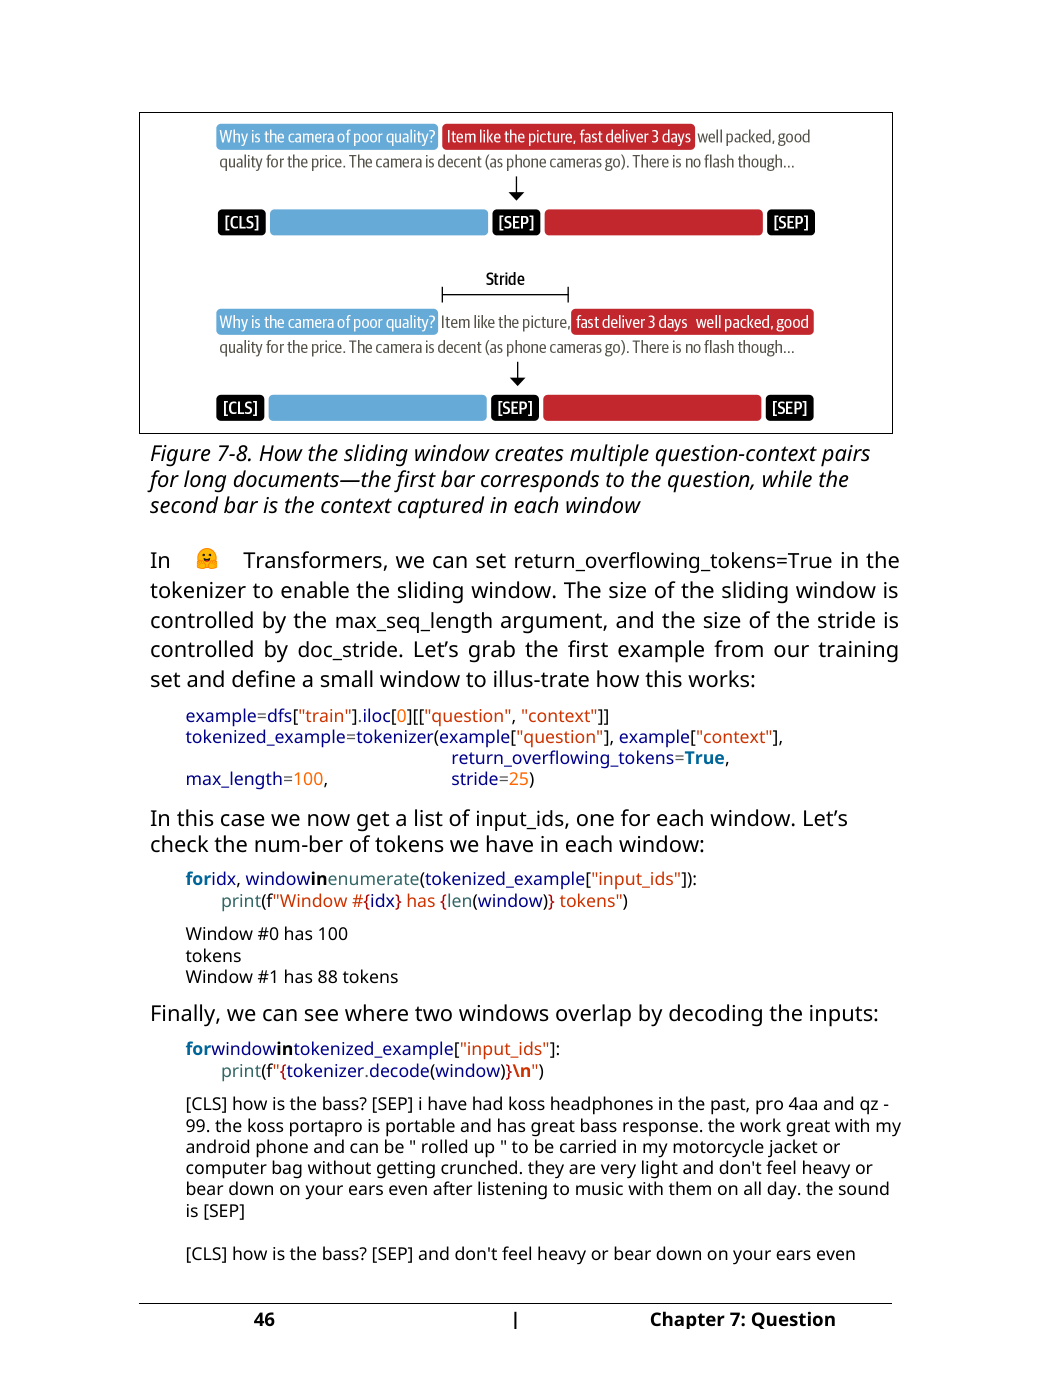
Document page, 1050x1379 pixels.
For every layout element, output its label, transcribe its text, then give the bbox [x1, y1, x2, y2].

table_header Chapter 7: Question Answering [641, 1304, 892, 1329]
text Finally, we can see where two windows overlap by decoding the inputs: [150, 998, 903, 1028]
text Window #0 has 100 tokens Window #1 has 88 tokens [185, 924, 408, 988]
text Figure 7-8. How the sliding window creates multiple question-context pairs for long documents—the first bar corresponds to the question, while the second bar is the context captured in each window [150, 441, 903, 519]
table_header 46 [139, 1304, 390, 1329]
table_header [140, 113, 892, 433]
table_header | [390, 1304, 641, 1329]
text In this case we now get a list of input_ids, one for each window. Let’s check the num‐ber of tokens we have in each window: [150, 805, 903, 858]
text example=dfs["train"].iloc[0][["question", "context"]] tokenized_example=tokenizer(example["question"], example["context"], return_overflowing_tokens=True, max_length=100, stride=25) [185, 705, 873, 790]
text foridx, windowinenumerate(tokenized_example["input_ids"]): print(f"Window #{idx} has {len(window)} tokens") [185, 869, 738, 911]
text [CLS] how is the bass? [SEP] and don't feel heavy or bear down on your ears even [185, 1246, 903, 1264]
text In Transformers, we can set return_overflowing_tokens=True in the tokenizer to enable the sliding window. The size of the sliding window is controlled by the max_seq_length argument, and the size of the stride is controlled by doc_stride. Let’s grab the first example from our training set and define a small window to illus‐trate how this works: [150, 545, 900, 694]
picture [216, 123, 815, 421]
picture [196, 548, 218, 569]
text [CLS] how is the bass? [SEP] i have had koss headphones in the past, pro 4aa and qz - 99. the koss portapro is portable and has great bass response. the work great with my android phone and can be " rolled up " to be carried in my motorcycle jacket or computer bag without getting crunched. they are very light and don't feel heavy or bear down on your ears even after listening to music with them on all day. the sound is [SEP] [185, 1094, 903, 1221]
text forwindowintokenized_example["input_ids"]: print(f"{tokenizer.decode(window)}\n") [185, 1039, 588, 1081]
